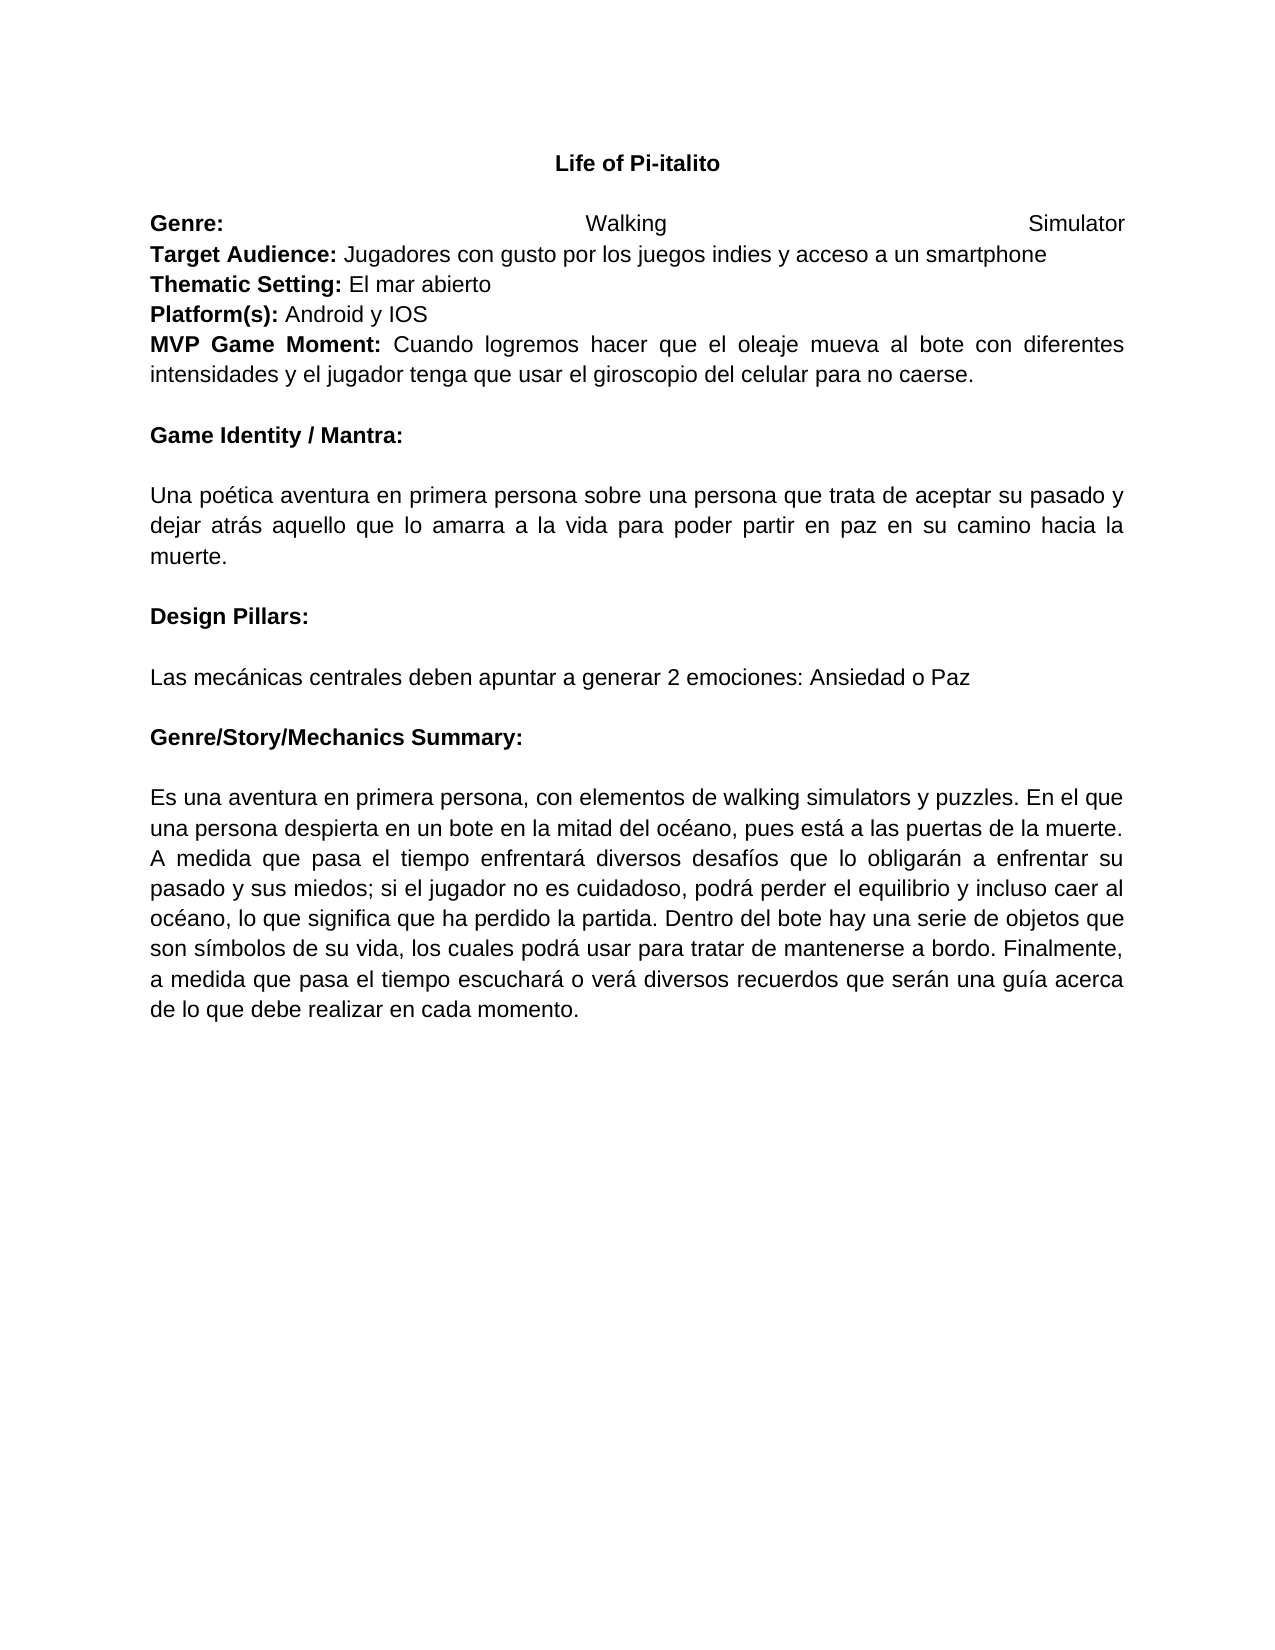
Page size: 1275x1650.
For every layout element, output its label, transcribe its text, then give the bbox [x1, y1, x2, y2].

text Thematic Setting: El mar abierto [150, 271, 1125, 297]
text Las mecánicas centrales deben apuntar a generar 2 emociones: Ansiedad o Paz [150, 663, 1125, 690]
text Genre: Walking Simulator Target Audience: Jugadores con gusto por los juegos indies y acceso a un smartphone [150, 210, 1125, 267]
text Es una aventura en primera persona, con elementos de walking simulators y puzzles. En el que una persona despierta en un bote en la mitad del océano, pues está a las puertas de la muerte. A medida que pasa el tiempo enfrentará diversos desafíos que lo obligarán a enfrentar su pasado y sus miedos; si el jugador no es cuidadoso, podrá perder el equilibrio y incluso caer al océano, lo que significa que ha perdido la partida. Dentro del bote hay una serie de objetos que son símbolos de su vida, los cuales podrá usar para tratar de mantenerse a bordo. Finalmente, a medida que pasa el tiempo escuchará o verá diversos recuerdos que serán una guía acerca de lo que debe realizar en cada momento. [150, 784, 1125, 1022]
text Life of Pi-italito [150, 150, 1125, 176]
text Una poética aventura en primera persona sobre una persona que trata de aceptar su pasado y dejar atrás aquello que lo amarra a la vida para poder partir en paz en su camino hacia la muerte. [150, 482, 1125, 569]
text Game Identity / Mantra: [150, 422, 1125, 448]
text MVP Game Moment: Cuando logremos hacer que el oleaje mueva al bote con diferentes intensidades y el jugador tenga que usar el giroscopio del celular para no caerse. [150, 331, 1125, 388]
text Platform(s): Android y IOS [150, 301, 1125, 327]
text Design Pillars: [150, 603, 1125, 629]
text Genre/Story/Mechanics Summary: [150, 724, 1125, 750]
